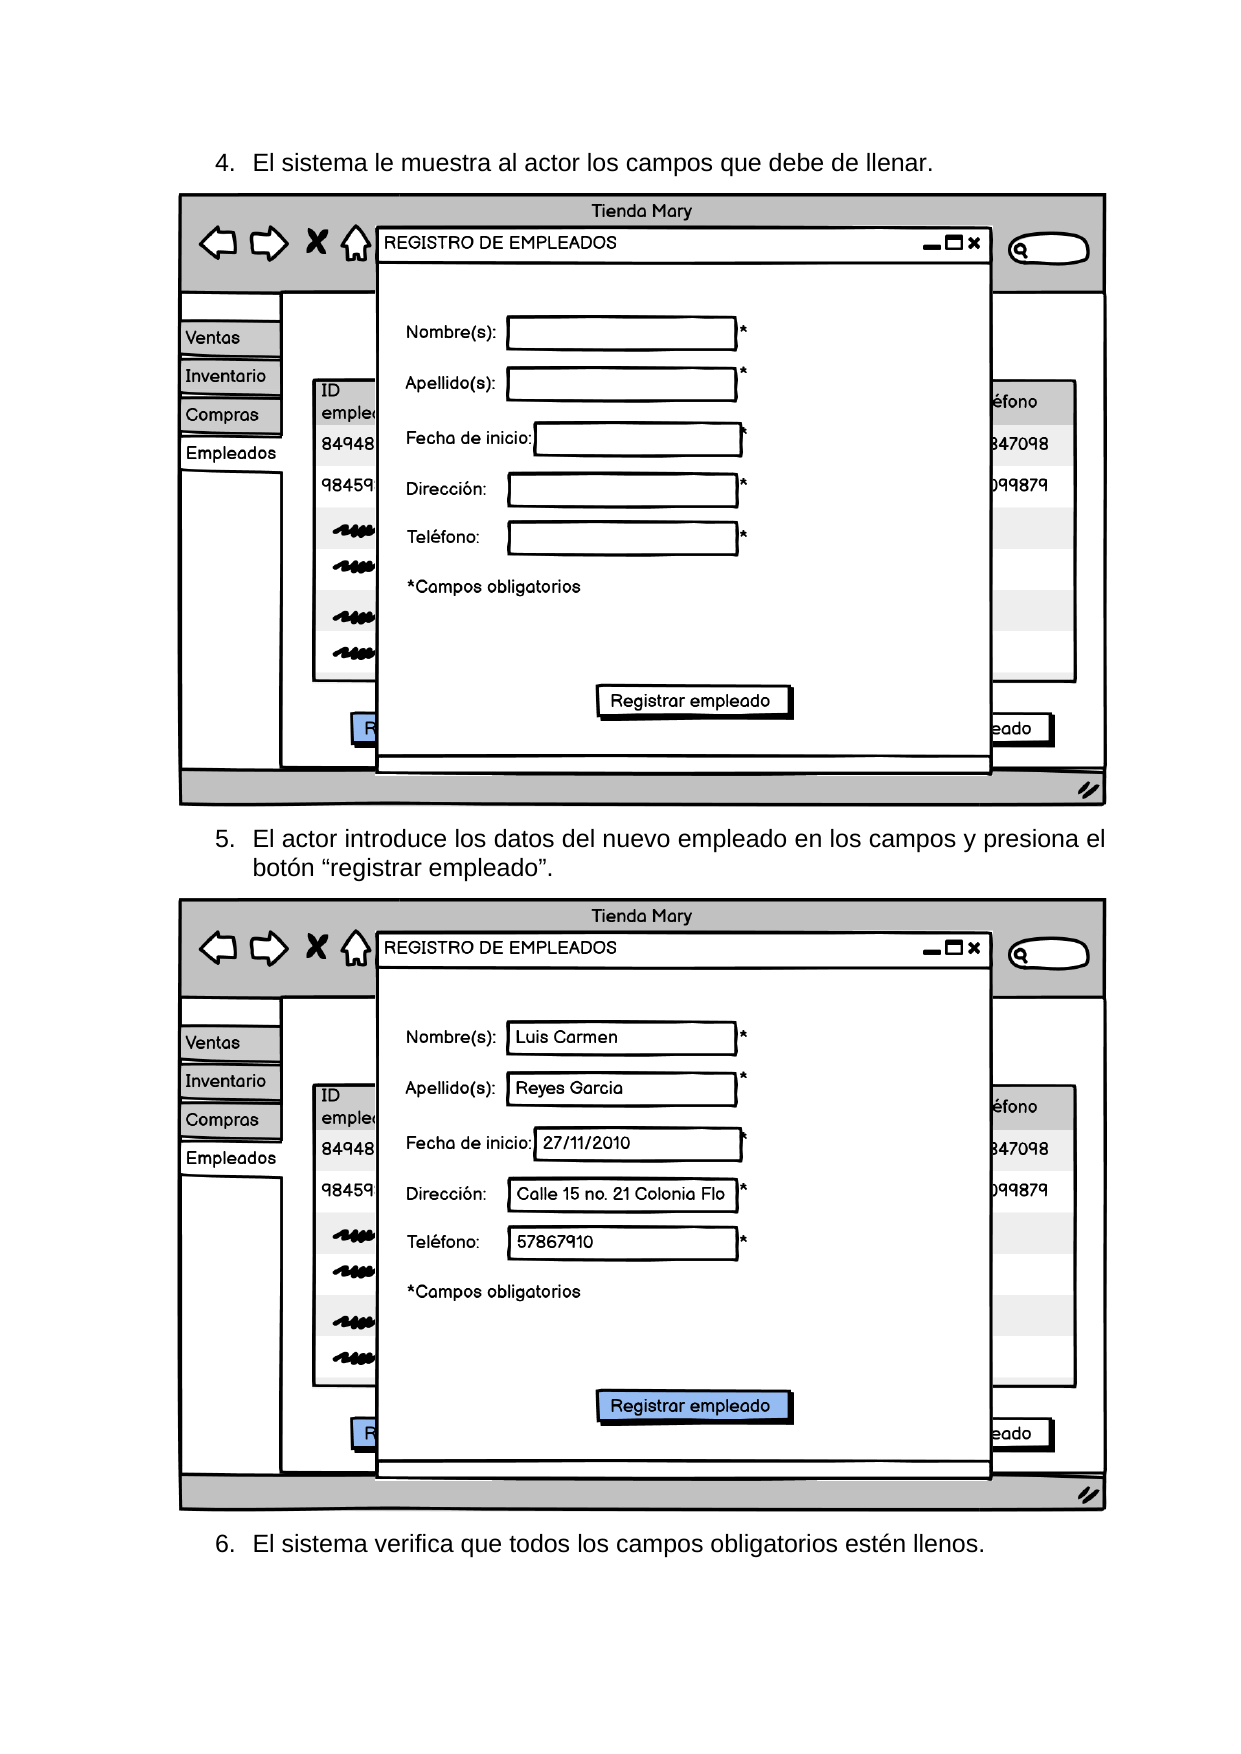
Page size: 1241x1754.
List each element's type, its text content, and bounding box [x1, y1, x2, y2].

list El actor introduce los datos del nuevo empleado en los campos y presiona el botón “registrar empleado”. [215, 824, 1107, 881]
picture [177, 897, 1107, 1512]
list El sistema le muestra al actor los campos que debe de llenar. [215, 148, 1107, 176]
picture [177, 193, 1107, 807]
list El sistema verifica que todos los campos obligatorios estén llenos. [215, 1529, 1107, 1557]
